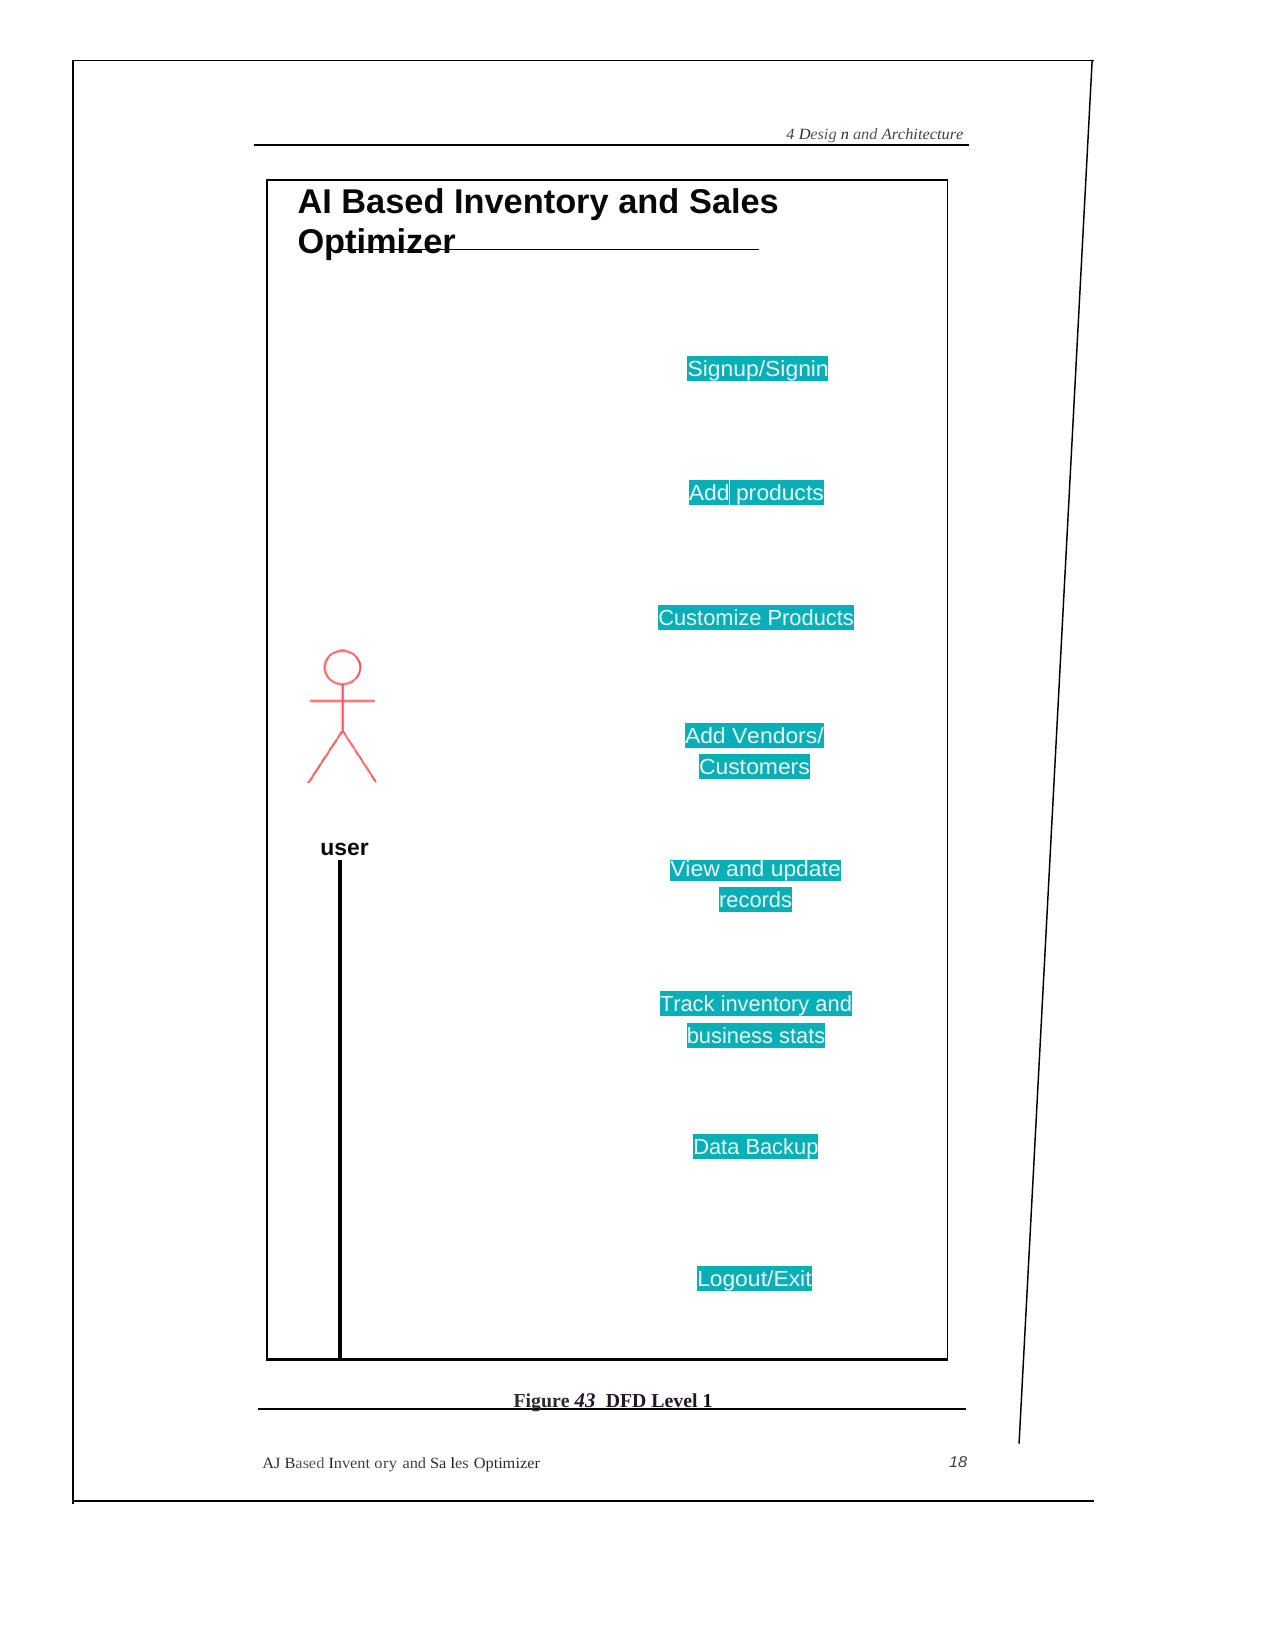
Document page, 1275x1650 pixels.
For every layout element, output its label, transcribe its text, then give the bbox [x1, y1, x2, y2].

text Figure 43 DFD Level 1 [60, 1388, 1165, 1412]
text AJ Based Invent ory and Sa les Optimizer 18 [60, 1453, 1169, 1472]
table_cell [268, 860, 338, 1357]
table_header AI Based Inventory and Sales Optimizer Signup/Signin Add products Customize Products Add Vendors/ Customers user [268, 181, 947, 860]
table_cell View and update records Track inventory and business stats Data Backup Logout/Exit [342, 860, 947, 1357]
text 4 Desig n and Architecture [786, 124, 1196, 142]
